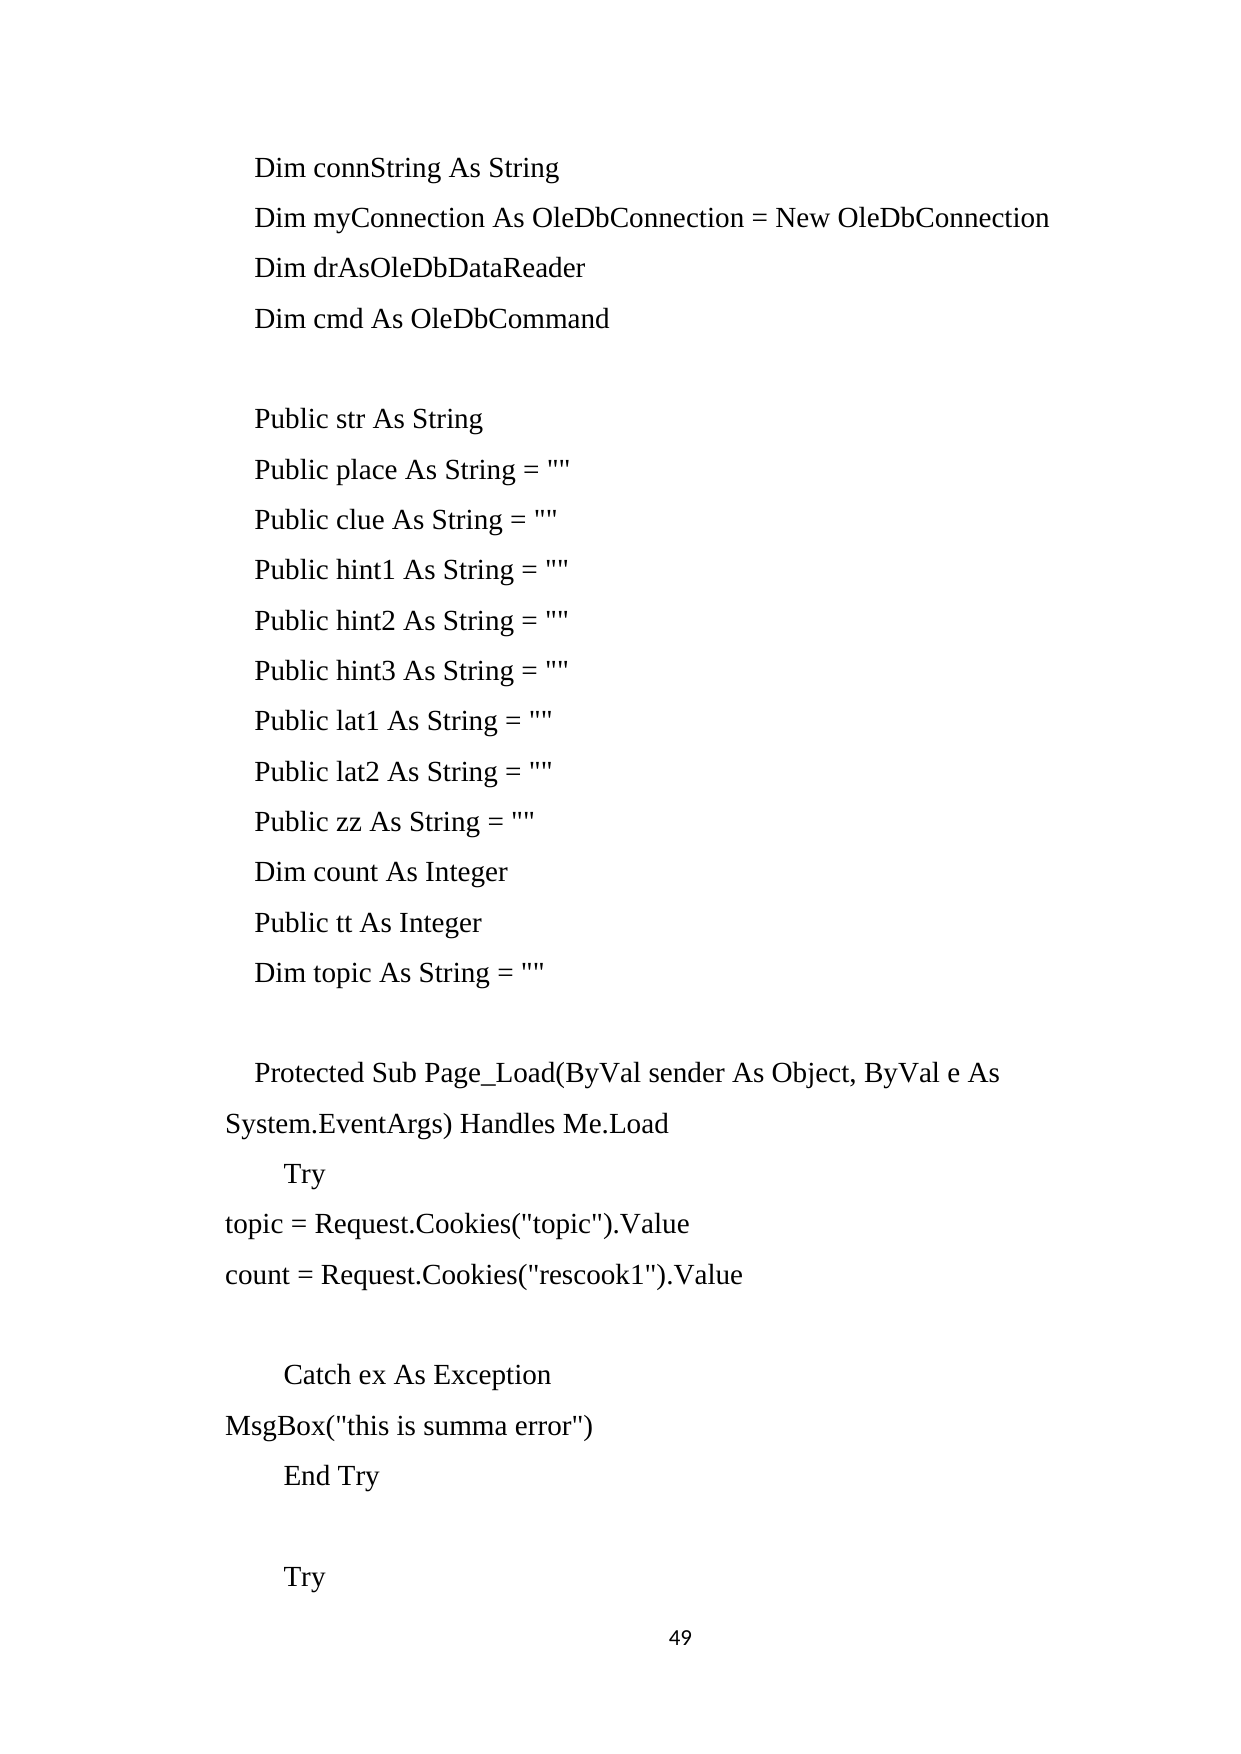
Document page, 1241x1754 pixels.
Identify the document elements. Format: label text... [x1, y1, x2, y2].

text Dim drAsOleDbDataReader [225, 251, 1135, 284]
text Dim connString As String [225, 150, 1135, 183]
text End Try [225, 1458, 1135, 1492]
text Public place As String = "" [225, 452, 1135, 485]
text count = Request.Cookies("rescook1").Value [225, 1257, 1135, 1290]
text Public hint2 As String = "" [225, 603, 1135, 636]
text Dim cmd As OleDbCommand [225, 301, 1135, 334]
text Protected Sub Page_Load(ByVal sender As Object, ByVal e As System.EventArgs) Handles Me.Load [225, 1056, 1135, 1139]
text Public zz As String = "" [225, 804, 1135, 838]
text Public str As String [225, 402, 1135, 435]
text Public tt As Integer [225, 905, 1135, 938]
text Public lat2 As String = "" [225, 754, 1135, 787]
text Public lat1 As String = "" [225, 703, 1135, 737]
text Try [225, 1156, 1135, 1190]
text MsgBox("this is summa error") [225, 1408, 1135, 1441]
text Public clue As String = "" [225, 502, 1135, 536]
text topic = Request.Cookies("topic").Value [225, 1207, 1135, 1240]
text Try [225, 1559, 1135, 1592]
text Public hint3 As String = "" [225, 653, 1135, 687]
text Dim count As Integer [225, 854, 1135, 888]
text Dim myConnection As OleDbConnection = New OleDbConnection [225, 200, 1135, 234]
text Public hint1 As String = "" [225, 552, 1135, 586]
text Dim topic As String = "" [225, 955, 1135, 988]
text Catch ex As Exception [225, 1357, 1135, 1391]
